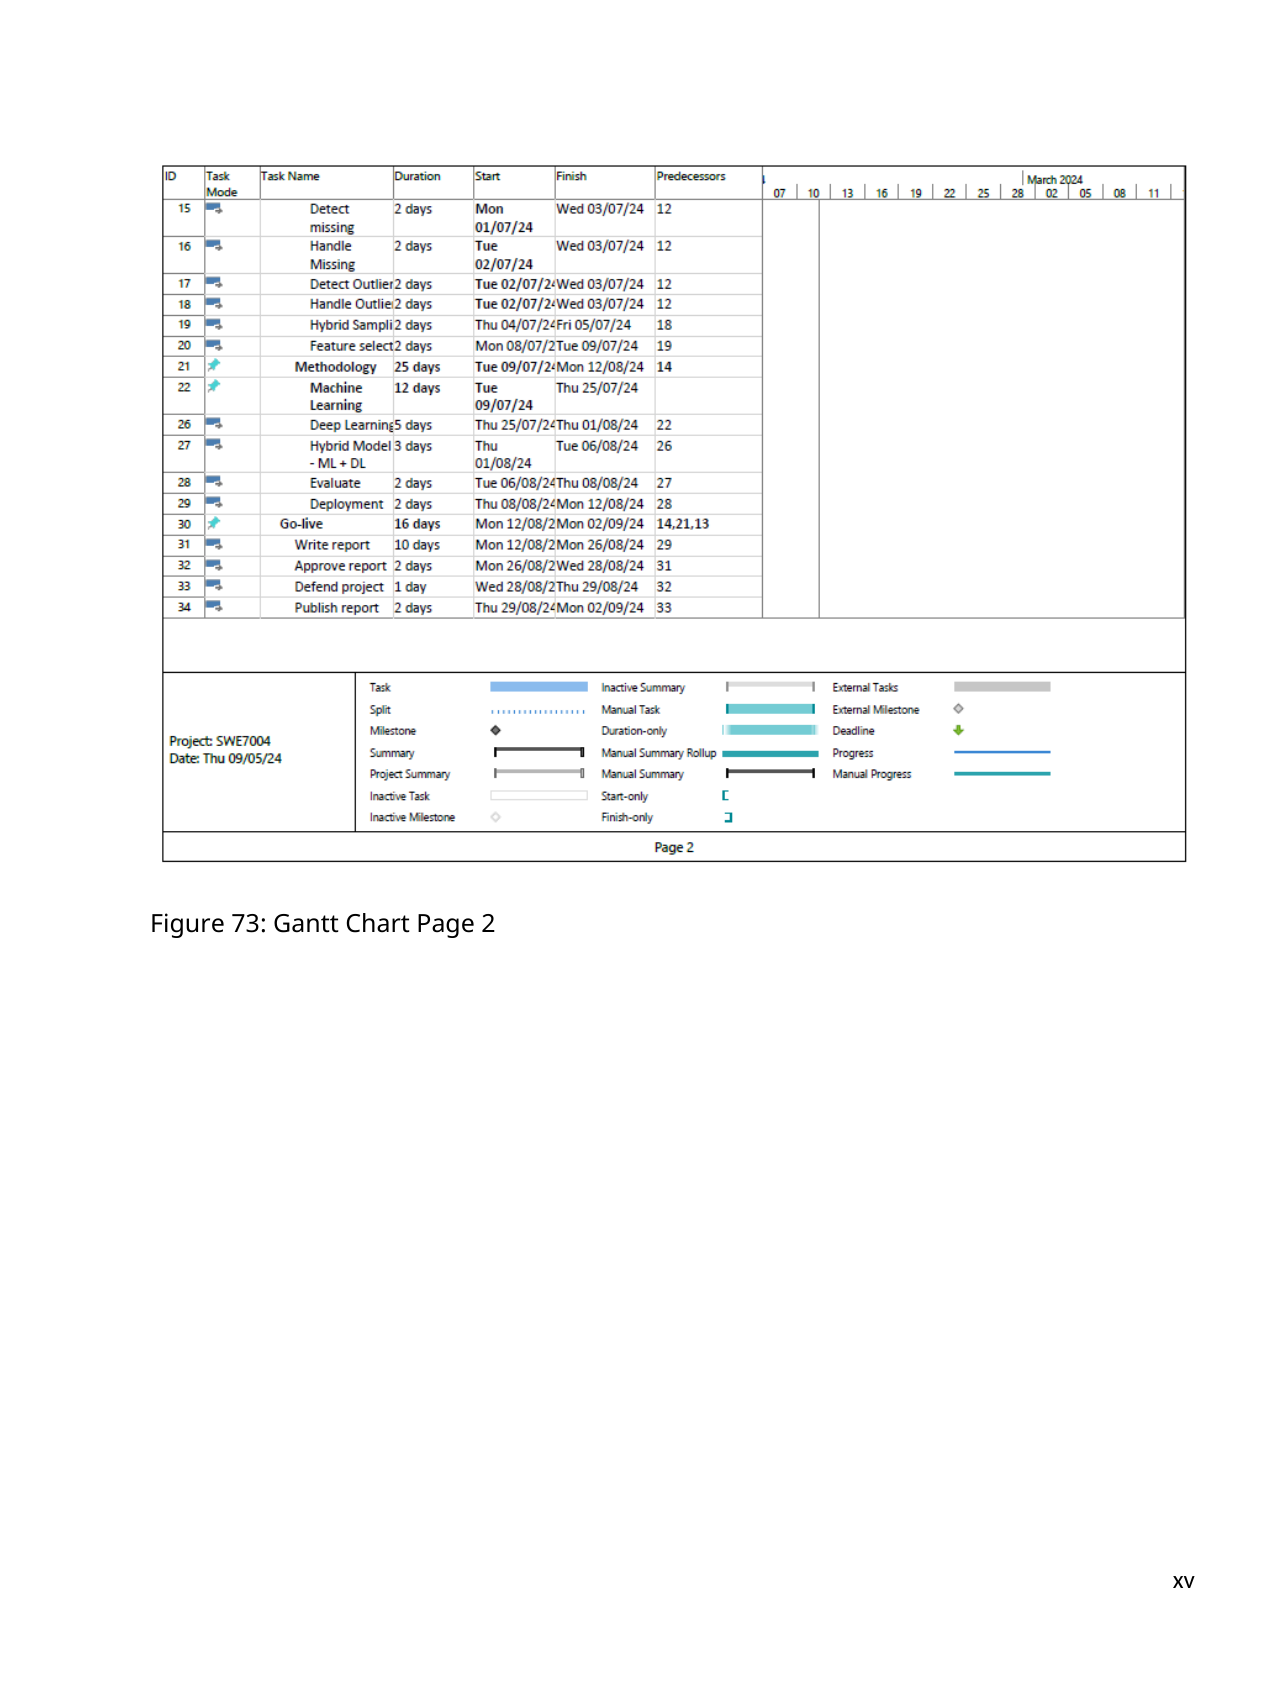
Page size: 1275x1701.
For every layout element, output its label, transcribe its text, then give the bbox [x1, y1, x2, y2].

text Figure 73: Gantt Chart Page 2 [150, 906, 1195, 939]
picture [150, 147, 1195, 872]
